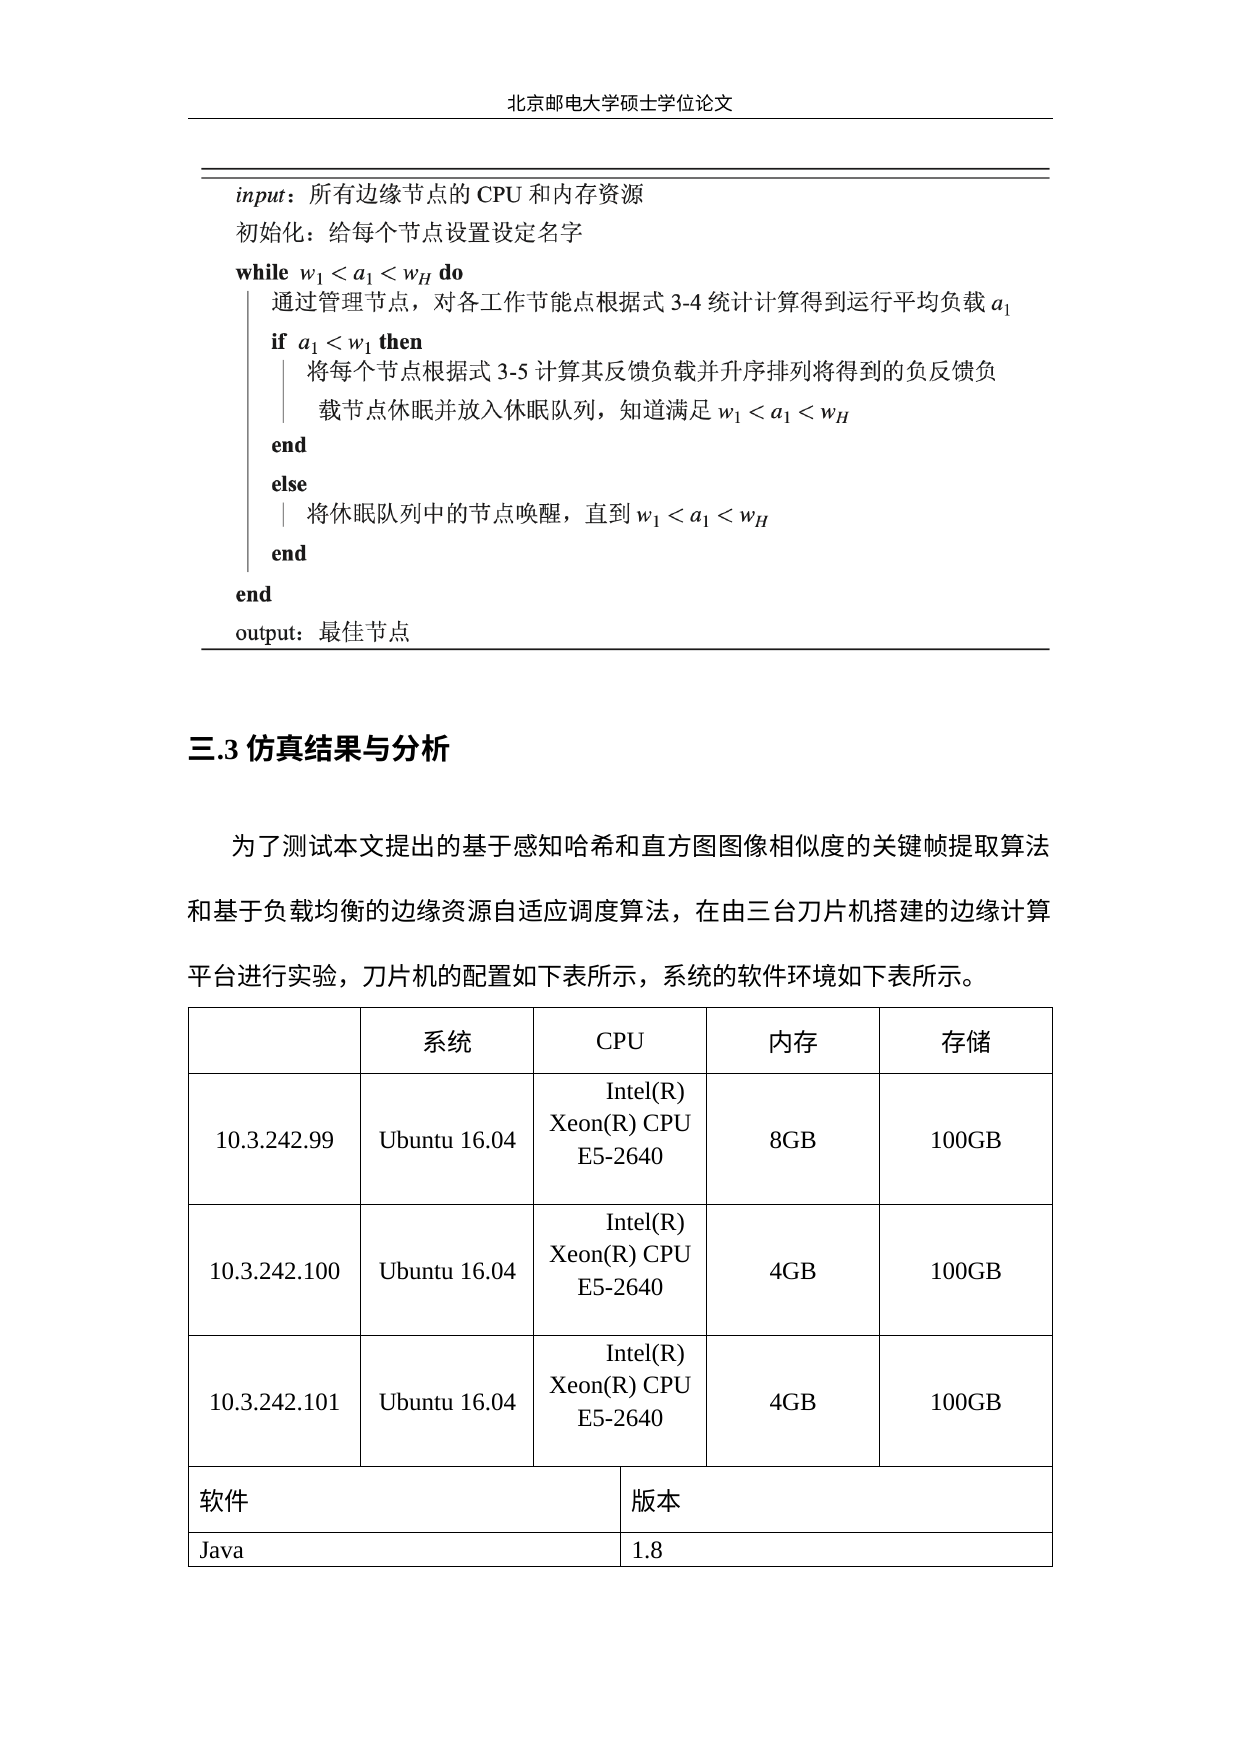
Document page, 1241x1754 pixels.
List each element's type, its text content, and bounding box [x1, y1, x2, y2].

table_cell 4GB [707, 1205, 879, 1335]
table_cell 100GB [880, 1336, 1052, 1466]
table_cell 1.8 [621, 1533, 1052, 1566]
table_cell Intel(R) Xeon(R) CPU E5-2640 [534, 1205, 706, 1335]
table_header 系统 [361, 1008, 533, 1073]
table_cell 软件 [189, 1467, 620, 1532]
table_cell Intel(R) Xeon(R) CPU E5-2640 [534, 1074, 706, 1204]
table_cell 10.3.242.99 [189, 1074, 360, 1204]
table_header [189, 1008, 360, 1073]
text 为了测试本文提出的基于感知哈希和直方图图像相似度的关键帧提取算法和基于负载均衡的边缘资源自适应调度算法，在由三台刀片机搭建的边缘计算平台进行实验，刀片机的配置如下表所示，系统的软件环境如下表所示。 [187, 812, 1053, 1007]
table_cell 8GB [707, 1074, 879, 1204]
table_cell 版本 [621, 1467, 1052, 1532]
table_cell Intel(R) Xeon(R) CPU E5-2640 [534, 1336, 706, 1466]
table_cell 4GB [707, 1336, 879, 1466]
table_header 内存 [707, 1008, 879, 1073]
table_cell 10.3.242.100 [189, 1205, 360, 1335]
table_cell Ubuntu 16.04 [361, 1074, 533, 1204]
table_cell Ubuntu 16.04 [361, 1336, 533, 1466]
text 仿真结果与分析 [187, 714, 1053, 779]
table_cell Ubuntu 16.04 [361, 1205, 533, 1335]
table_header CPU [534, 1008, 706, 1073]
table_header 存储 [880, 1008, 1052, 1073]
table_cell 100GB [880, 1074, 1052, 1204]
picture [187, 162, 1053, 660]
table_cell 10.3.242.101 [189, 1336, 360, 1466]
table_cell 100GB [880, 1205, 1052, 1335]
table_cell Java [189, 1533, 620, 1566]
